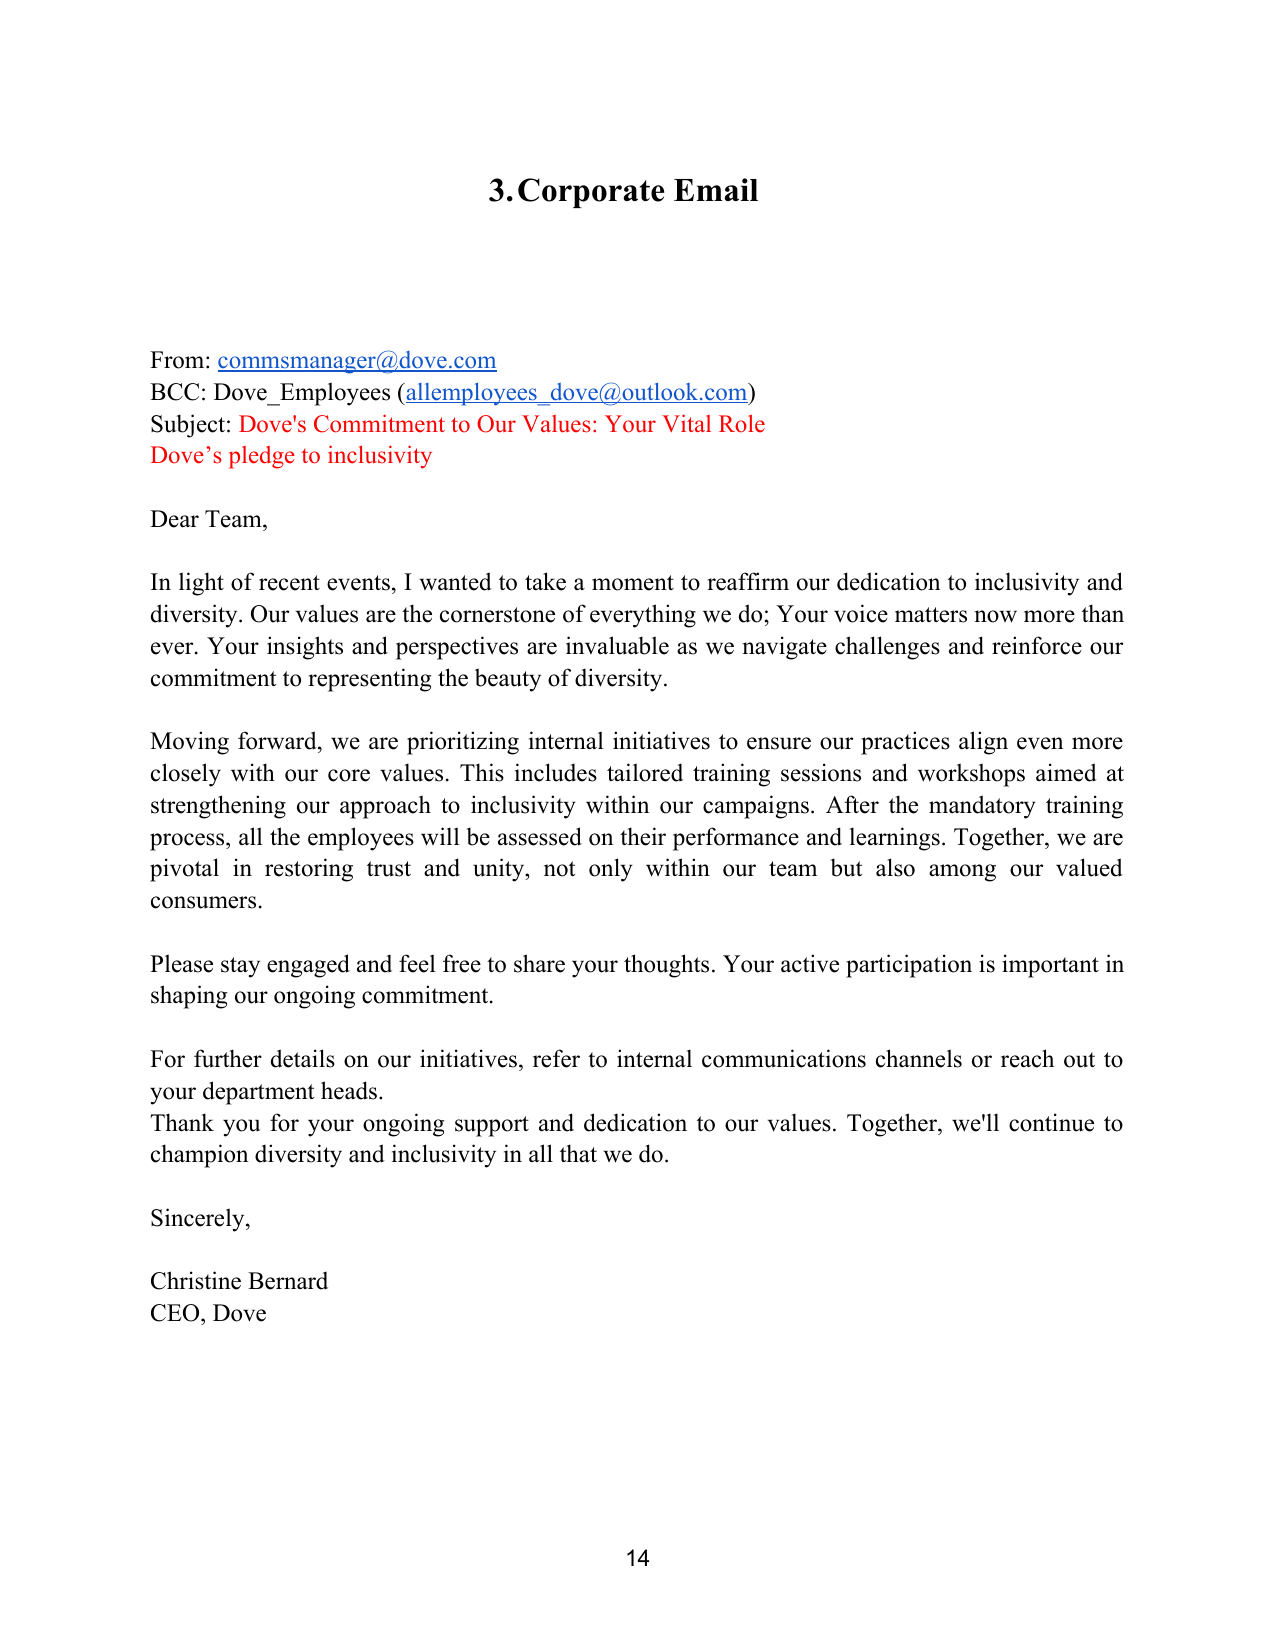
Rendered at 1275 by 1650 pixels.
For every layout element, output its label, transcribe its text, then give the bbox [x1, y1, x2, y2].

text Christine Bernard [150, 1267, 1125, 1295]
text Dove’s pledge to inclusivity [150, 441, 1125, 469]
text Subject: Dove's Commitment to Our Values: Your Vital Role [150, 410, 1125, 437]
list Corporate Email [122, 171, 1125, 208]
text Moving forward, we are prioritizing internal initiatives to ensure our practices align even more closely with our core values. This includes tailored training sessions and workshops aimed at strengthening our approach to inclusivity within our campaigns. After the mandatory training process, all the employees will be assessed on their performance and learnings. Together, we are pivotal in restoring trust and unity, not only within our team but also among our valued consumers. [150, 727, 1125, 914]
text Thank you for your ongoing support and dedication to our values. Together, we'll continue to champion diversity and inclusivity in all that we do. [150, 1109, 1125, 1168]
text Please stay engaged and feel free to share your thoughts. Your active participation is important in shaping our ongoing commitment. [150, 950, 1125, 1009]
text CEO, Dove [150, 1299, 1125, 1327]
text Dear Team, [150, 505, 1125, 533]
text Sincerely, [150, 1204, 1125, 1232]
text From: commsmanager@dove.com [150, 346, 1125, 374]
text For further details on our initiatives, refer to internal communications channels or reach out to your department heads. [150, 1045, 1125, 1104]
text BCC: Dove_Employees (allemployees_dove@outlook.com) [150, 378, 1125, 406]
text In light of recent events, I wanted to take a moment to reaffirm our dedication to inclusivity and diversity. Our values are the cornerstone of everything we do; Your voice matters now more than ever. Your insights and perspectives are invaluable as we navigate challenges and reinforce our commitment to representing the beauty of diversity. [150, 568, 1125, 692]
